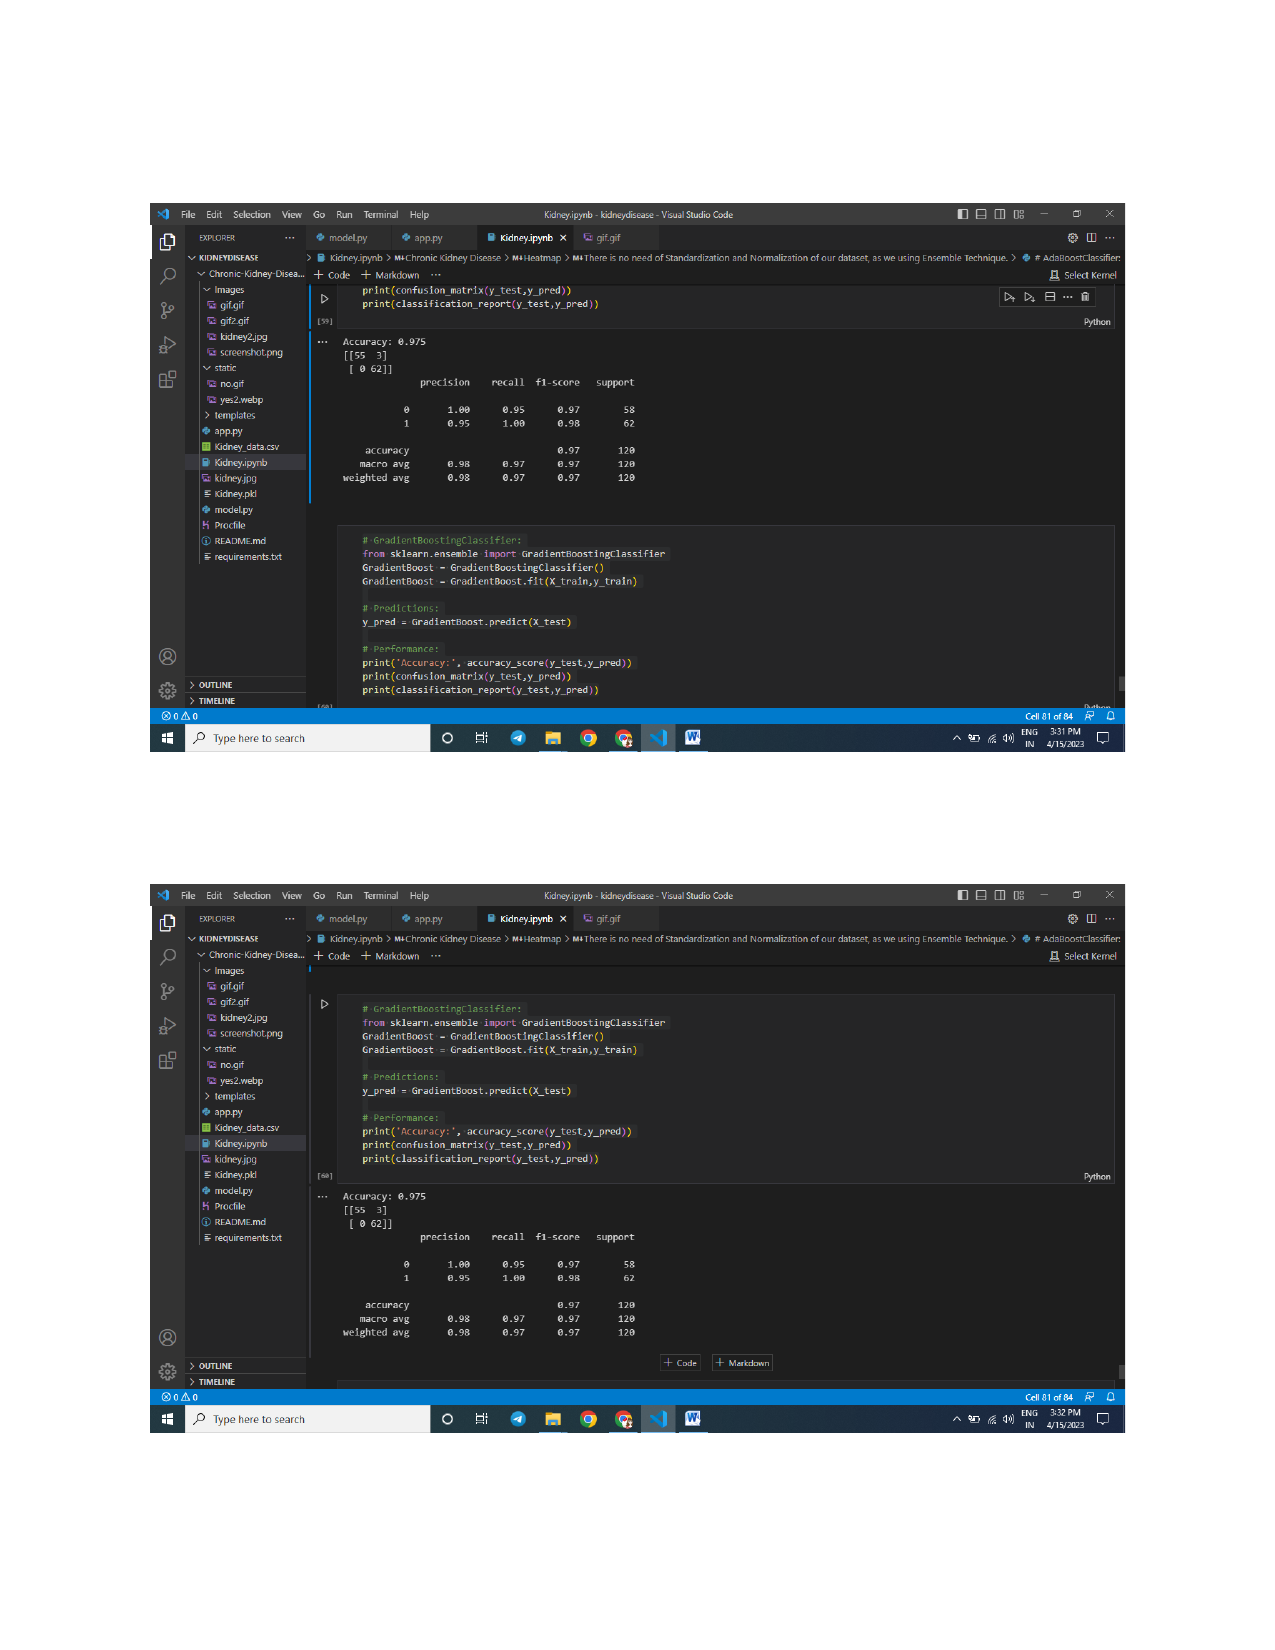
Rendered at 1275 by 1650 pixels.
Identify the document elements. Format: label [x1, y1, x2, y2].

picture [150, 884, 1125, 1433]
picture [150, 203, 1125, 752]
